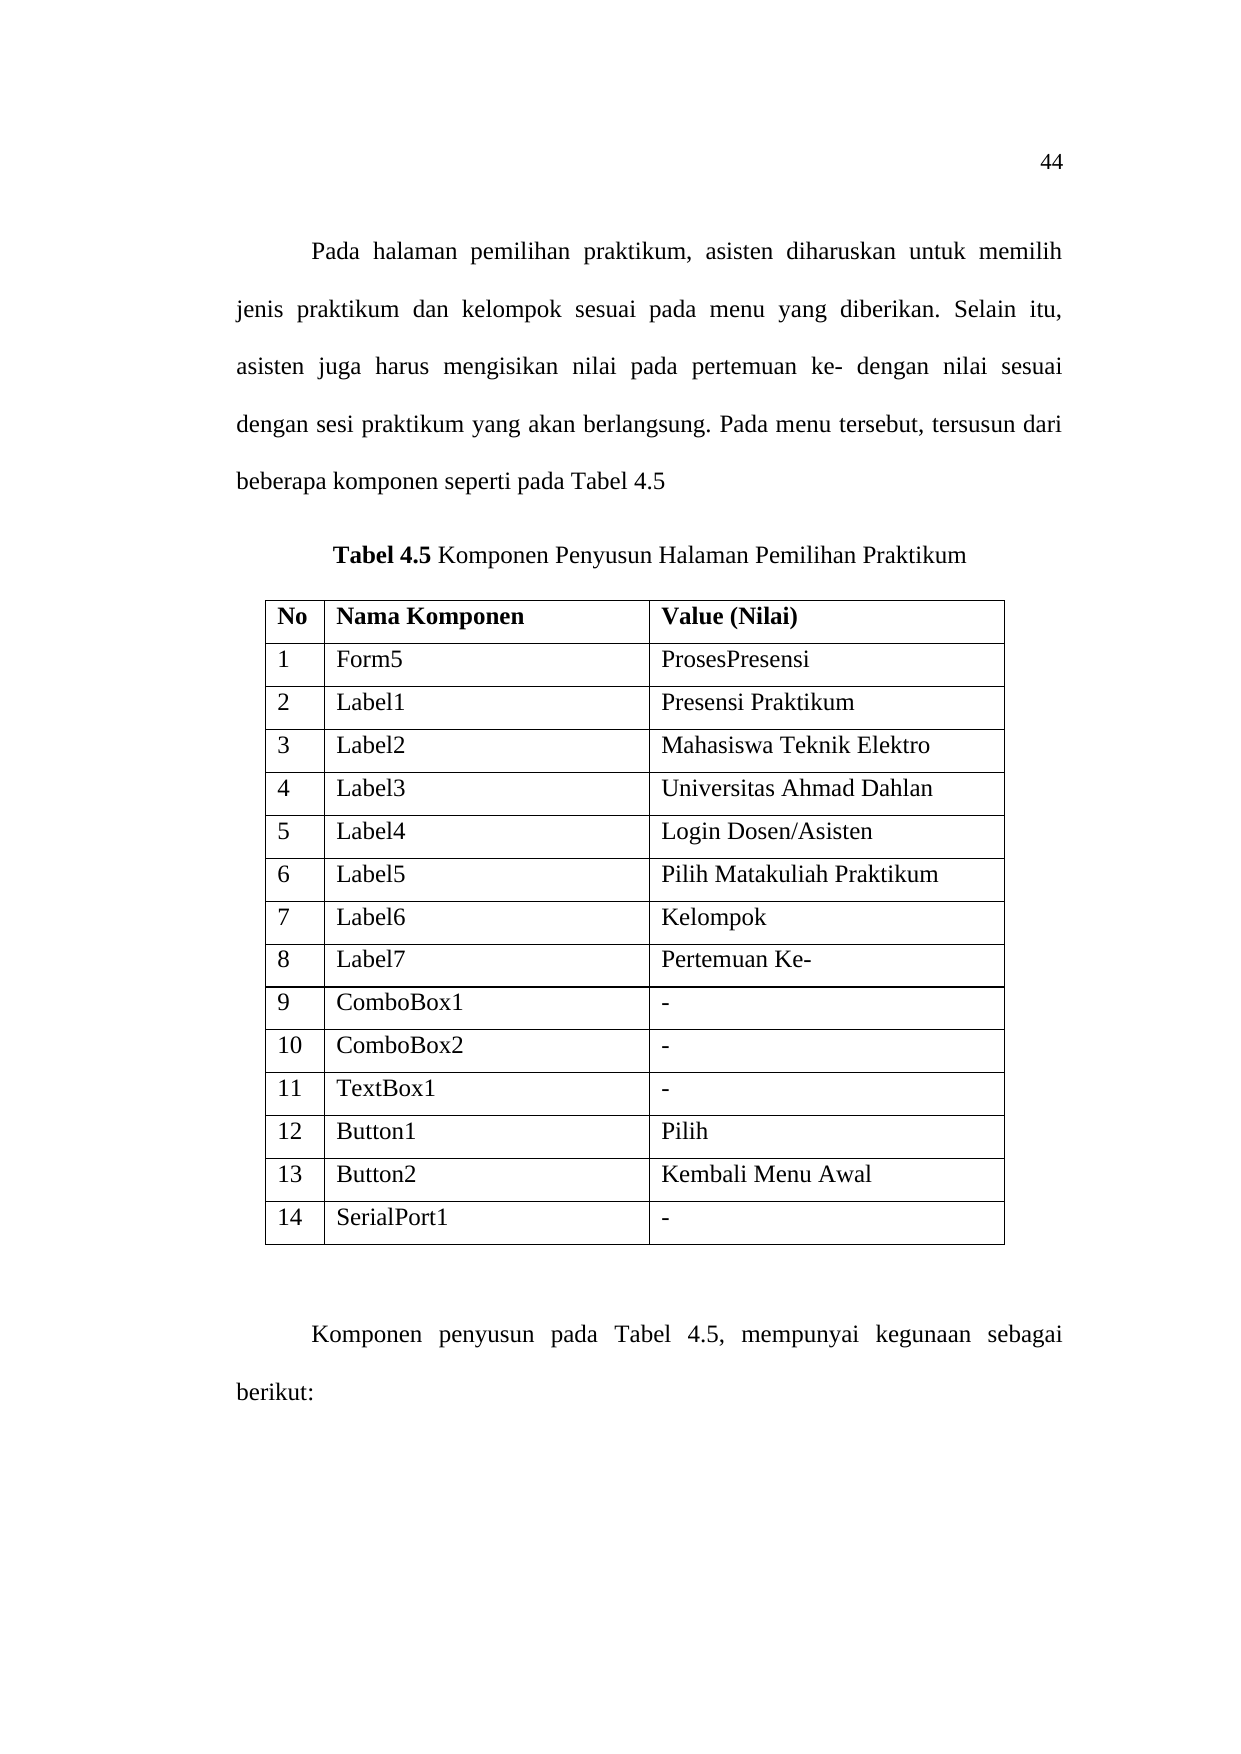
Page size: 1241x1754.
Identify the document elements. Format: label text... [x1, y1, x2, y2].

table_cell Mahasiswa Teknik Elektro [650, 730, 1004, 772]
table_cell 7 [266, 902, 324, 943]
table_cell 12 [266, 1116, 324, 1158]
table_cell 5 [266, 816, 324, 858]
table_cell 10 [266, 1030, 324, 1072]
table_header Nama Komponen [325, 601, 649, 643]
table_cell - [650, 1073, 1004, 1115]
table_cell 11 [266, 1073, 324, 1115]
table_cell 14 [266, 1202, 324, 1244]
table_cell Kelompok [650, 902, 1004, 943]
table_cell 4 [266, 773, 324, 815]
table_cell ProsesPresensi [650, 644, 1004, 686]
table_cell 13 [266, 1159, 324, 1201]
table_cell Label5 [325, 859, 649, 901]
table_cell Label3 [325, 773, 649, 815]
table_cell 2 [266, 687, 324, 729]
table_cell Universitas Ahmad Dahlan [650, 773, 1004, 815]
table_cell Button1 [325, 1116, 649, 1158]
table_cell ComboBox2 [325, 1030, 649, 1072]
text Tabel 4.5 Komponen Penyusun Halaman Pemilihan Praktikum [236, 540, 1063, 569]
table_cell Pertemuan Ke- [650, 945, 1004, 986]
text Pada halaman pemilihan praktikum, asisten diharuskan untuk memilih jenis praktikum dan kelompok sesuai pada menu yang diberikan. Selain itu, asisten juga harus mengisikan nilai pada pertemuan ke- dengan nilai sesuai dengan sesi praktikum yang akan berlangsung. Pada menu tersebut, tersusun dari beberapa komponen seperti pada Tabel 4.5 [236, 236, 1063, 495]
table_header Value (Nilai) [650, 601, 1004, 643]
table_cell 9 [266, 988, 324, 1029]
table_cell Label6 [325, 902, 649, 943]
table_cell Pilih Matakuliah Praktikum [650, 859, 1004, 901]
table_cell ComboBox1 [325, 988, 649, 1029]
table_cell Button2 [325, 1159, 649, 1201]
table_cell 1 [266, 644, 324, 686]
table_cell - [650, 1202, 1004, 1244]
text Komponen penyusun pada Tabel 4.5, mempunyai kegunaan sebagai berikut: [236, 1319, 1063, 1405]
table_cell Label2 [325, 730, 649, 772]
table_cell 6 [266, 859, 324, 901]
table_cell Kembali Menu Awal [650, 1159, 1004, 1201]
table_cell SerialPort1 [325, 1202, 649, 1244]
table_cell - [650, 988, 1004, 1029]
table_cell Pilih [650, 1116, 1004, 1158]
table_cell - [650, 1030, 1004, 1072]
table_cell 8 [266, 945, 324, 986]
table_header No [266, 601, 324, 643]
table_cell Form5 [325, 644, 649, 686]
table_cell TextBox1 [325, 1073, 649, 1115]
table_cell Label7 [325, 945, 649, 986]
table_cell Label4 [325, 816, 649, 858]
table_cell Label1 [325, 687, 649, 729]
table_cell Presensi Praktikum [650, 687, 1004, 729]
table_cell 3 [266, 730, 324, 772]
table_cell Login Dosen/Asisten [650, 816, 1004, 858]
